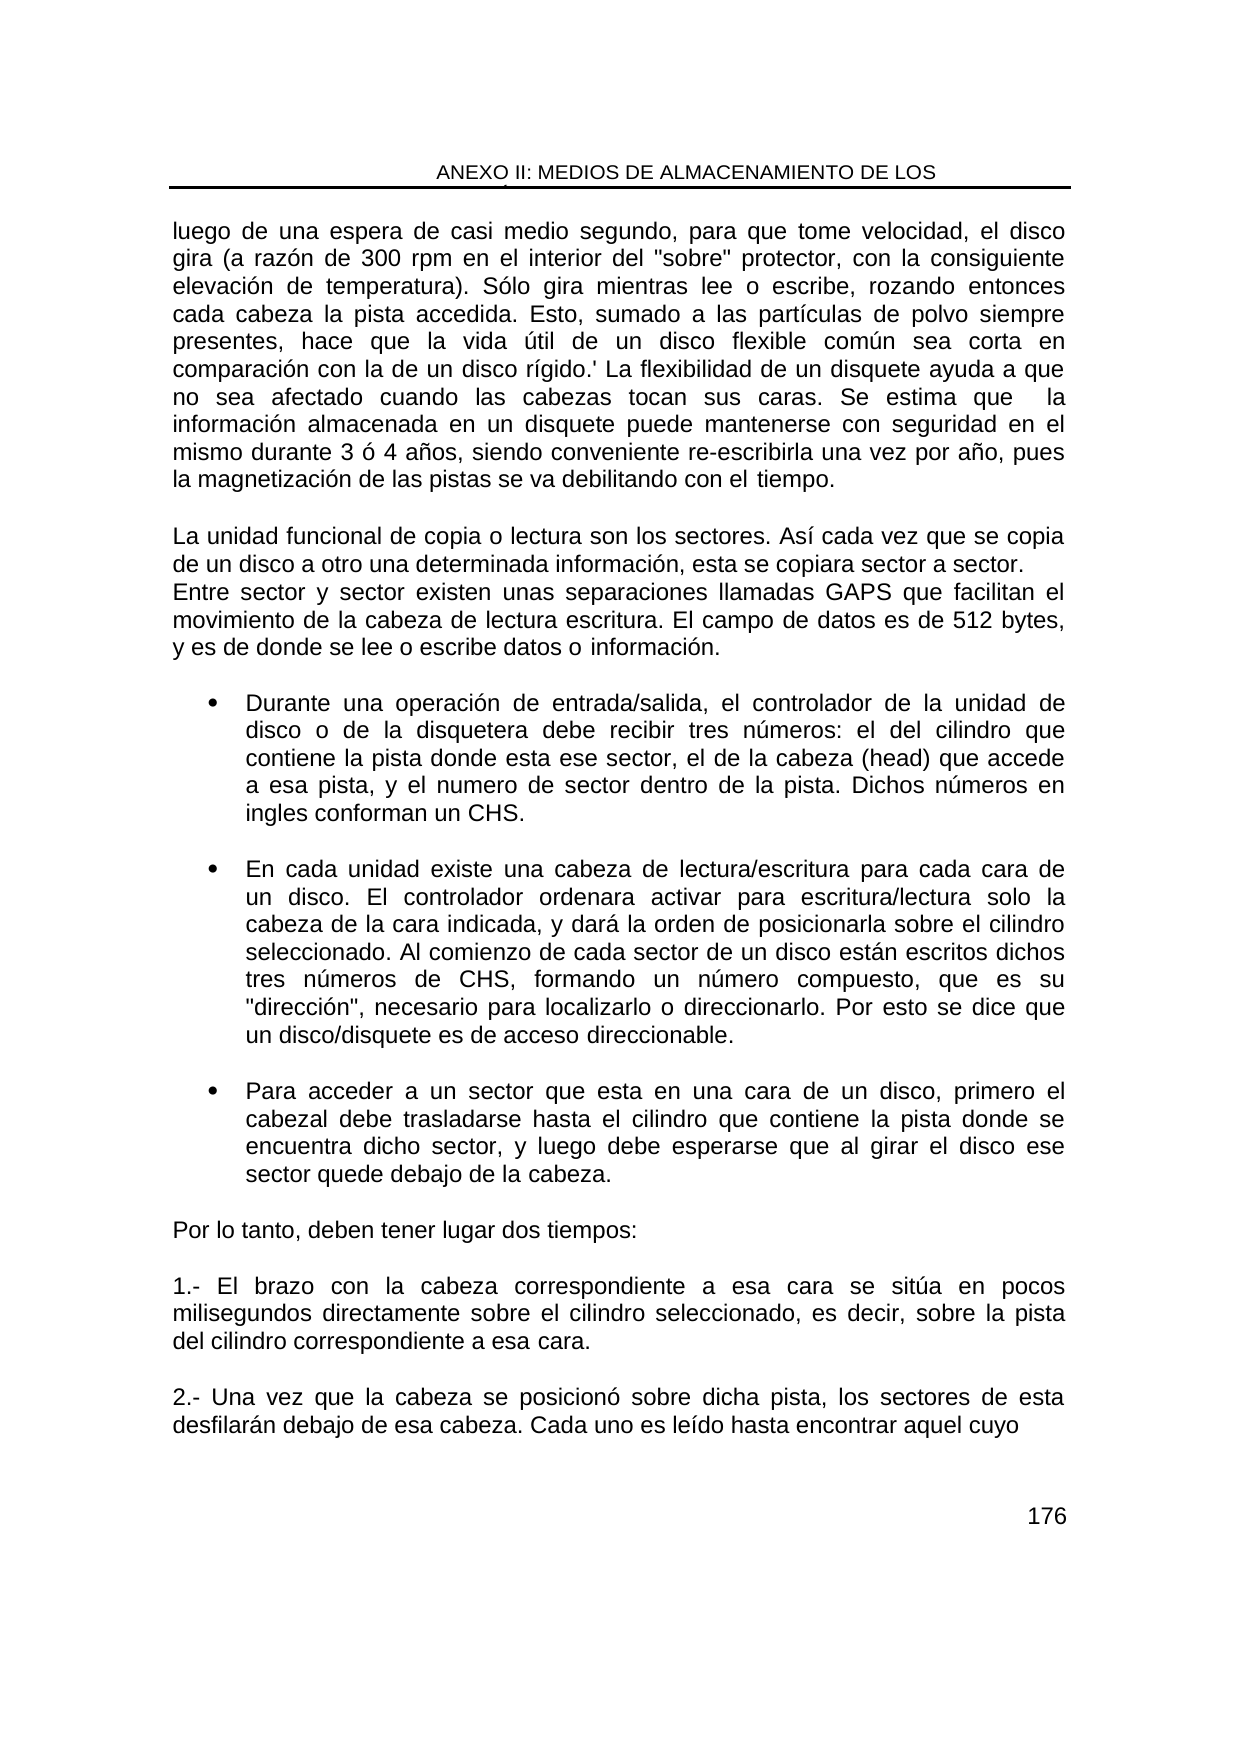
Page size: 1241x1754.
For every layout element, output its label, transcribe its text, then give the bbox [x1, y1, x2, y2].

list En cada unidad existe una cabeza de lectura/escritura para cada cara de un disco. El controlador ordenara activar para escritura/lectura solo la cabeza de la cara indicada, y dará la orden de posicionarla sobre el cilindro seleccionado. Al comienzo de cada sector de un disco están escritos dichos tres números de CHS, formando un número compuesto, que es su "dirección", necesario para localizarlo o direccionarlo. Por esto se dice que un disco/disquete es de acceso direccionable. [209, 855, 1067, 1048]
list Durante una operación de entrada/salida, el controlador de la unidad de disco o de la disquetera debe recibir tres números: el del cilindro que contiene la pista donde esta ese sector, el de la cabeza (head) que accede a esa pista, y el numero de sector dentro de la pista. Dichos números en ingles conforman un CHS. [209, 688, 1066, 826]
text luego de una espera de casi medio segundo, para que tome velocidad, el disco gira (a razón de 300 rpm en el interior del "sobre" protector, con la consiguiente elevación de temperatura). Sólo gira mientras lee o escribe, rozando entonces cada cabeza la pista accedida. Esto, sumado a las partículas de polvo siempre presentes, hace que la vida útil de un disco flexible común sea corta en comparación con la de un disco rígido.' La flexibilidad de un disquete ayuda a que no sea afectado cuando las cabezas tocan sus caras. Se estima que la información almacenada en un disquete puede mantenerse con seguridad en el mismo durante 3 ó 4 años, siendo conveniente re-escribirla una vez por año, pues la magnetización de las pistas se va debilitando con el tiempo. [172, 217, 1066, 493]
text La unidad funcional de copia o lectura son los sectores. Así cada vez que se copia de un disco a otro una determinada información, esta se copiara sector a sector. [172, 522, 1066, 577]
text Por lo tanto, deben tener lugar dos tiempos: [172, 1216, 1123, 1243]
text 2.- Una vez que la cabeza se posicionó sobre dicha pista, los sectores de esta desfilarán debajo de esa cabeza. Cada uno es leído hasta encontrar aquel cuyo [172, 1383, 1066, 1438]
text 1.- El brazo con la cabeza correspondiente a esa cara se sitúa en pocos milisegundos directamente sobre el cilindro seleccionado, es decir, sobre la pista del cilindro correspondiente a esa cara. [172, 1272, 1066, 1354]
text Entre sector y sector existen unas separaciones llamadas GAPS que facilitan el movimiento de la cabeza de lectura escritura. El campo de datos es de 512 bytes, y es de donde se lee o escribe datos o información. [172, 578, 1066, 661]
list Para acceder a un sector que esta en una cara de un disco, primero el cabezal debe trasladarse hasta el cilindro que contiene la pista donde se encuentra dicho sector, y luego debe esperarse que al girar el disco ese sector quede debajo de la cabeza. [209, 1077, 1066, 1187]
